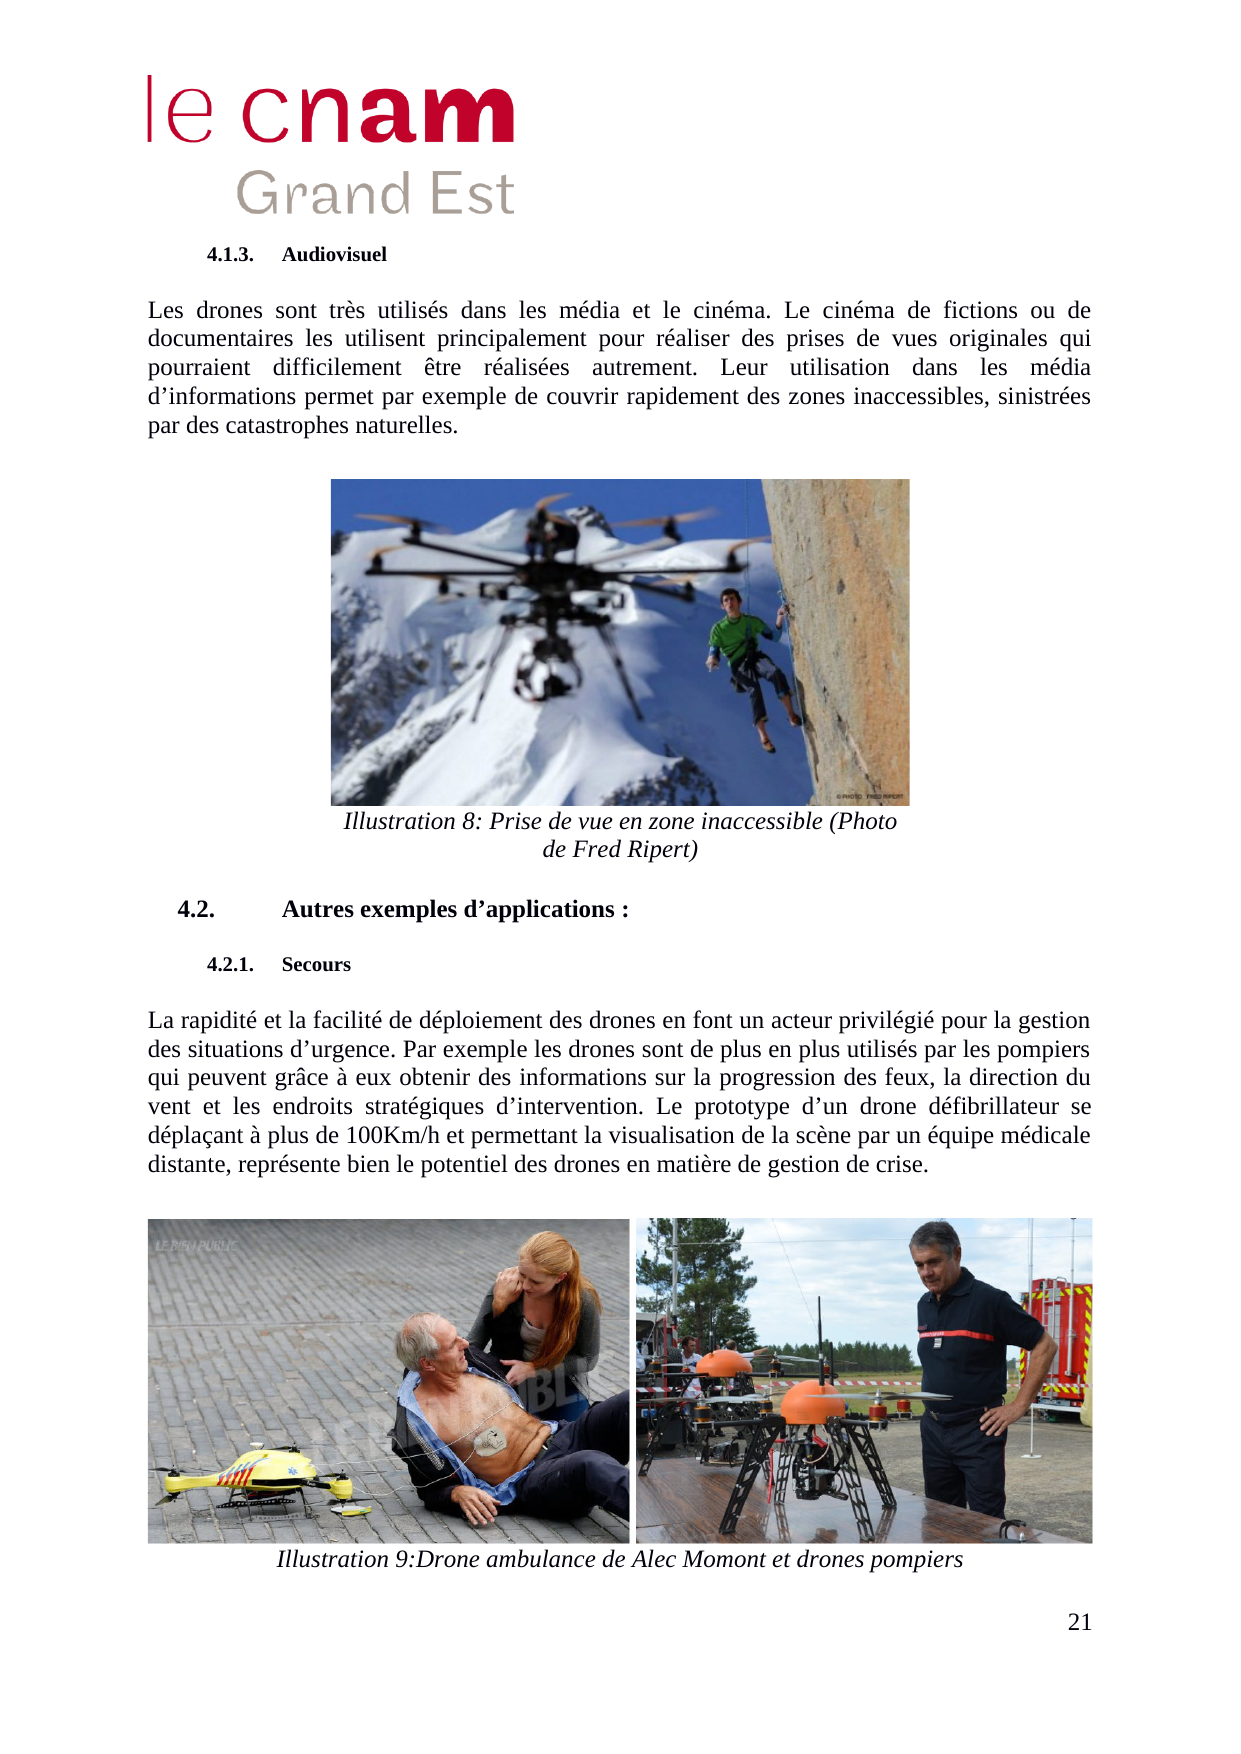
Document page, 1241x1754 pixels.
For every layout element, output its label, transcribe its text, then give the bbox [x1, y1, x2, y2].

picture [330, 479, 910, 806]
subtitle Secours [207, 952, 1092, 976]
picture [147, 1218, 1093, 1544]
text Les drones sont très utilisés dans les média et le cinéma. Le cinéma de fictions ou de documentaires les utilisent principalement pour réaliser des prises de vues originales qui pourraient difficilement être réalisées autrement. Leur utilisation dans les média d’informations permet par exemple de couvrir rapidement des zones inaccessibles, sinistrées par des catastrophes naturelles. [148, 295, 1092, 438]
subtitle Autres exemples d’applications : [177, 894, 1092, 923]
text La rapidité et la facilité de déploiement des drones en font un acteur privilégié pour la gestion des situations d’urgence. Par exemple les drones sont de plus en plus utilisés par les pompiers qui peuvent grâce à eux obtenir des informations sur la progression des feux, la direction du vent et les endroits stratégiques d’intervention. Le prototype d’un drone défibrillateur se déplaçant à plus de 100Km/h et permettant la visualisation de la scène par un équipe médicale distante, représente bien le potentiel des drones en matière de gestion de crise. [148, 1005, 1092, 1177]
picture [147, 75, 514, 214]
subtitle Audiovisuel [207, 242, 1092, 266]
